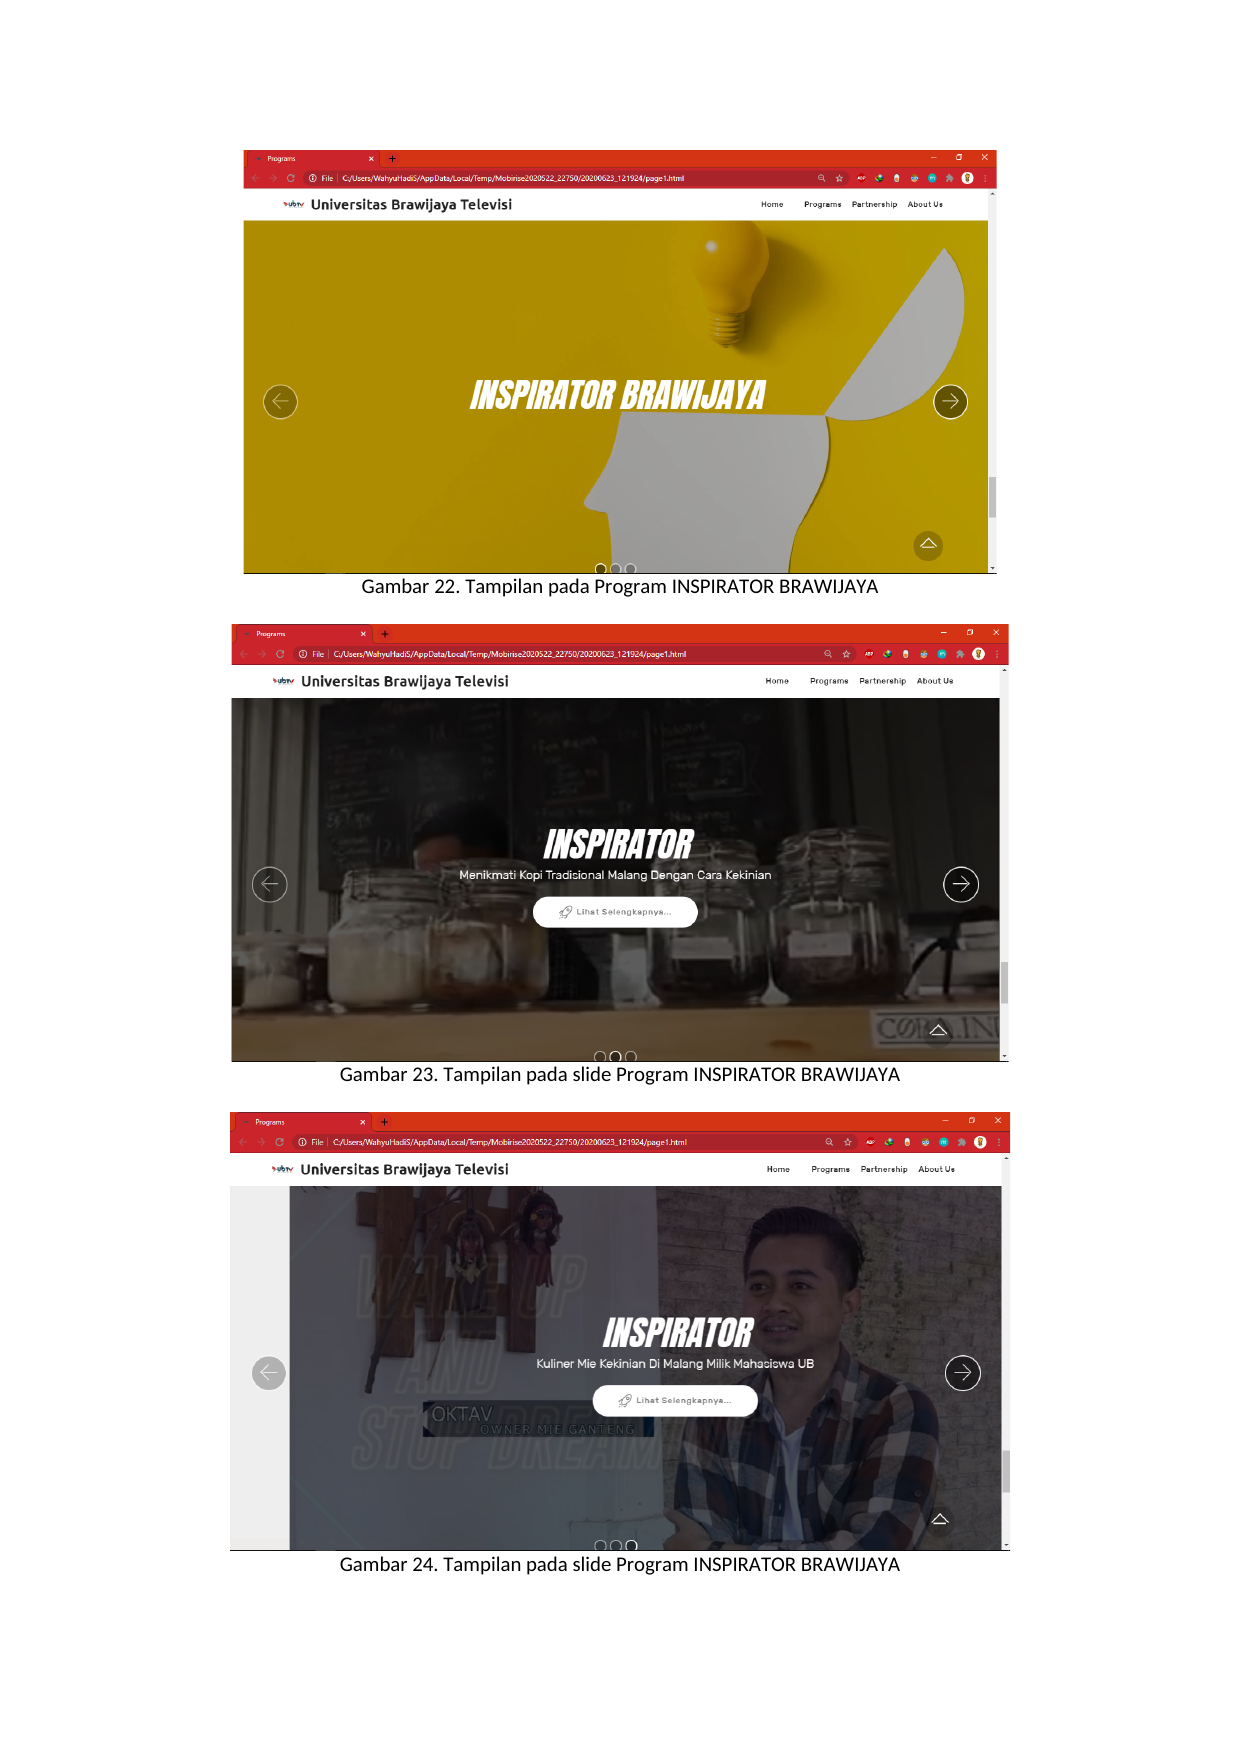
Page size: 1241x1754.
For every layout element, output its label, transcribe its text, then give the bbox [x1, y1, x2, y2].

picture [231, 624, 1009, 1062]
text Gambar 24. Tampilan pada slide Program INSPIRATOR BRAWIJAYA [187, 1551, 1053, 1576]
text Gambar 23. Tampilan pada slide Program INSPIRATOR BRAWIJAYA [187, 1061, 1053, 1087]
picture [230, 1112, 1011, 1551]
picture [243, 150, 997, 574]
text Gambar 22. Tampilan pada Program INSPIRATOR BRAWIJAYA [187, 574, 1053, 599]
